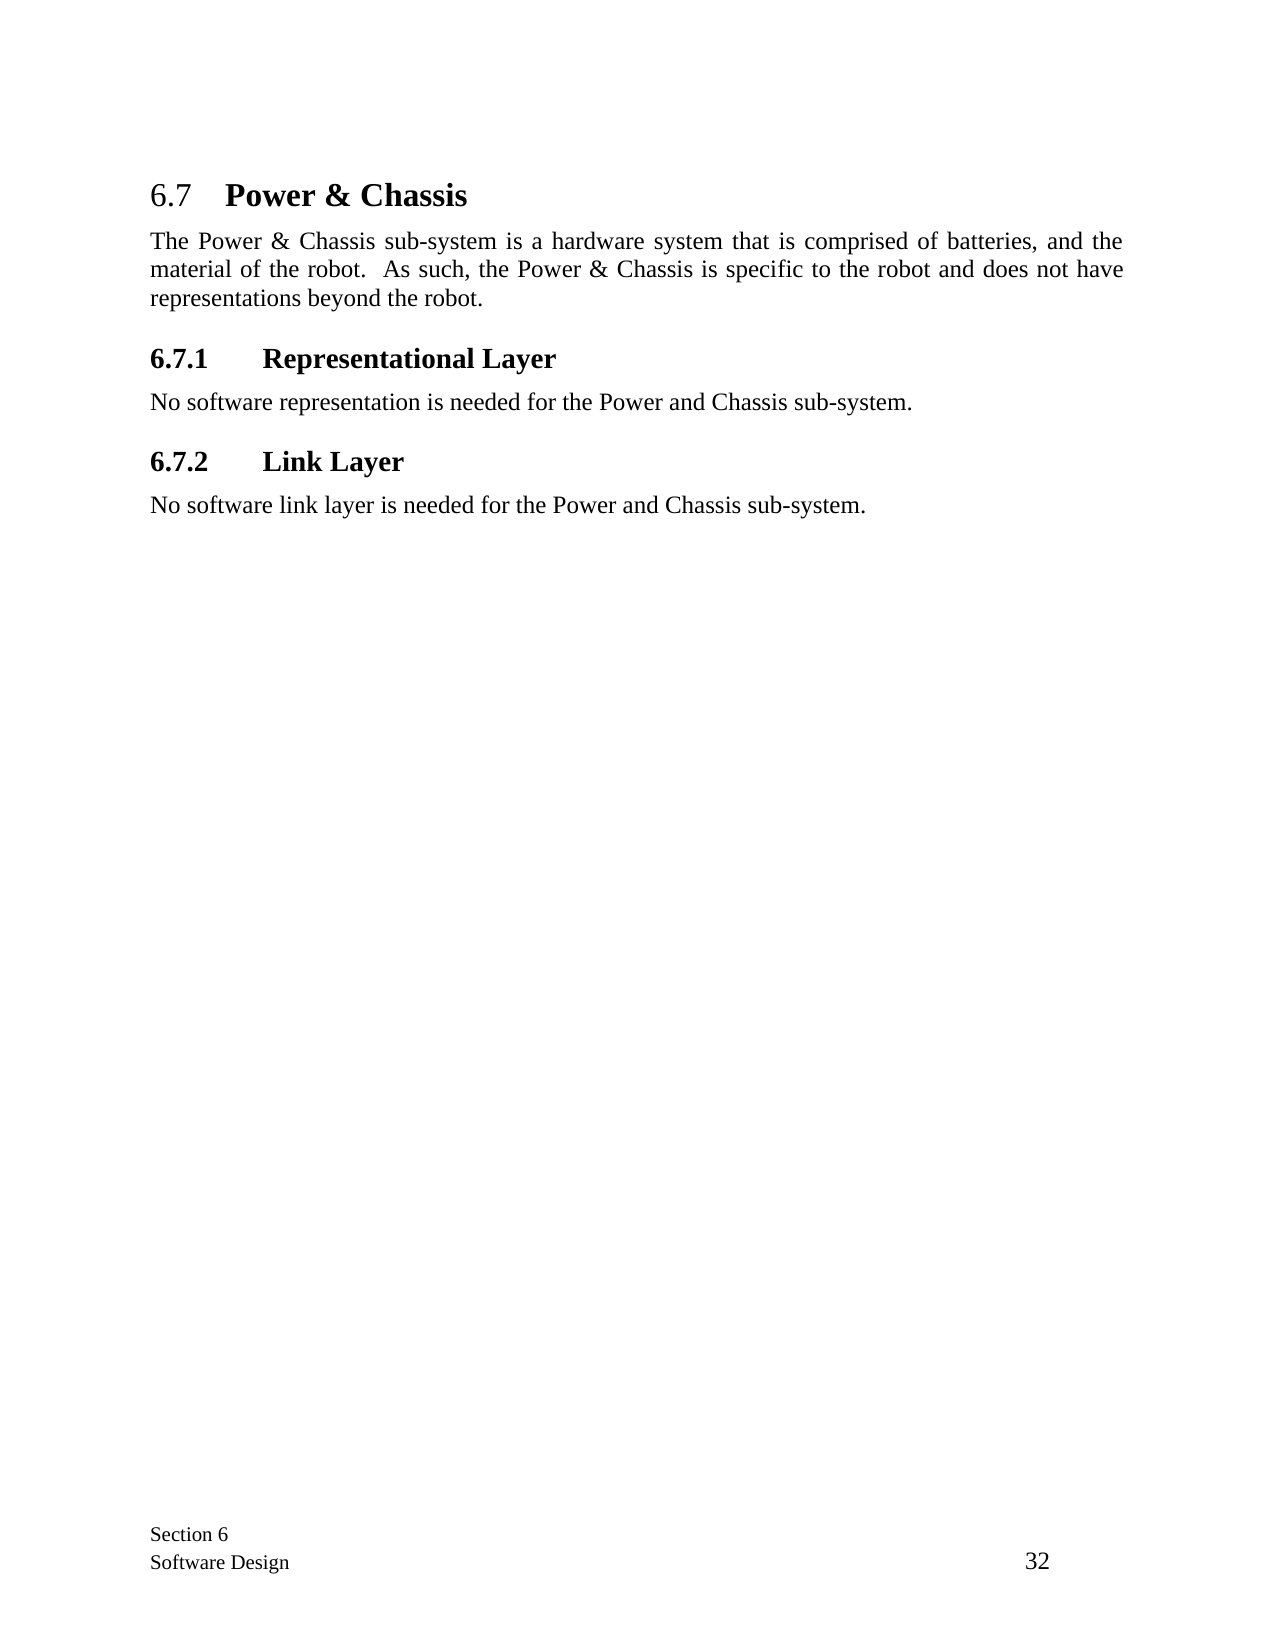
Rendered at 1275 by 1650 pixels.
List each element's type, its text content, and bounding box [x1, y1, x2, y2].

subtitle Link Layer [150, 444, 1125, 478]
subtitle Representational Layer [150, 341, 1125, 374]
text No software link layer is needed for the Power and Chassis sub-system. [150, 490, 1125, 519]
subtitle Power & Chassis [150, 175, 1125, 213]
text No software representation is needed for the Power and Chassis sub-system. [150, 387, 1125, 416]
text The Power & Chassis sub-system is a hardware system that is comprised of batteries, and the material of the robot. As such, the Power & Chassis is specific to the robot and does not have representations beyond the robot. [150, 226, 1125, 312]
